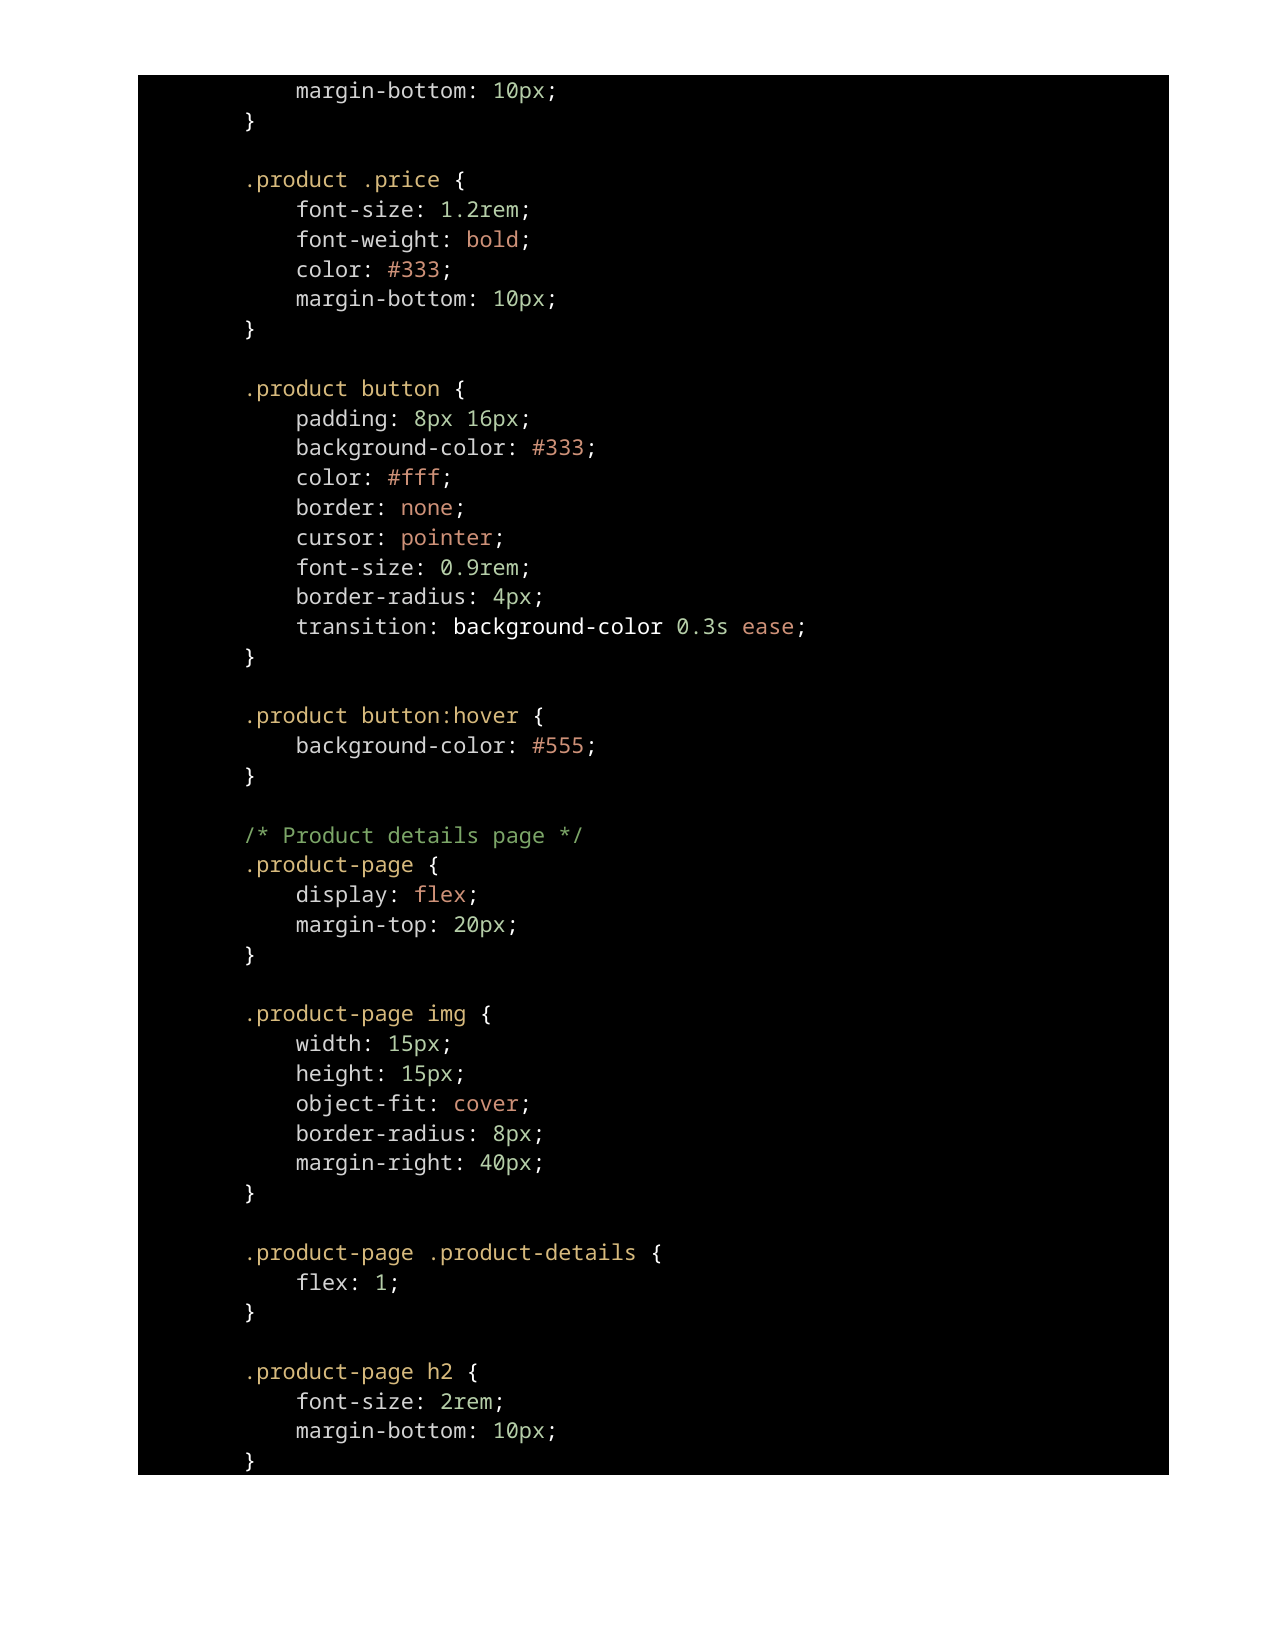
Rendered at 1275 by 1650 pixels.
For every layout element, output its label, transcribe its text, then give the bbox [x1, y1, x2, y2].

text border-radius: 4px; [138, 581, 1169, 611]
text transition: background-color 0.3s ease; [138, 611, 1169, 641]
text border: none; [138, 492, 1169, 522]
text color: #333; [138, 254, 1169, 283]
text } [138, 939, 1169, 969]
text } [138, 1177, 1169, 1207]
text } [138, 1296, 1169, 1326]
text width: 15px; [138, 1028, 1169, 1058]
text color: #fff; [138, 462, 1169, 492]
text margin-bottom: 10px; [138, 283, 1169, 313]
text background-color: #333; [138, 432, 1169, 462]
text margin-bottom: 10px; [138, 1416, 1169, 1445]
text border-radius: 8px; [138, 1118, 1169, 1147]
text } [138, 105, 1169, 134]
text /* Product details page */ [138, 820, 1169, 849]
text margin-bottom: 10px; [138, 75, 1169, 105]
text font-size: 0.9rem; [138, 552, 1169, 581]
text height: 15px; [138, 1058, 1169, 1088]
text background-color: #555; [138, 730, 1169, 760]
text } [138, 641, 1169, 671]
text object-fit: cover; [138, 1088, 1169, 1118]
text font-weight: bold; [138, 224, 1169, 254]
text font-size: 2rem; [138, 1386, 1169, 1416]
text .product-page h2 { [138, 1356, 1169, 1386]
text padding: 8px 16px; [138, 403, 1169, 432]
text .product button { [138, 373, 1169, 403]
text .product .price { [138, 164, 1169, 194]
text font-size: 1.2rem; [138, 194, 1169, 224]
text flex: 1; [138, 1267, 1169, 1296]
text .product-page img { [138, 998, 1169, 1028]
text } [138, 1445, 1169, 1475]
text display: flex; [138, 879, 1169, 909]
text .product-page .product-details { [138, 1237, 1169, 1267]
text .product-page { [138, 849, 1169, 879]
text margin-top: 20px; [138, 909, 1169, 939]
text } [138, 760, 1169, 790]
text } [138, 313, 1169, 343]
text .product button:hover { [138, 701, 1169, 730]
text cursor: pointer; [138, 522, 1169, 552]
text margin-right: 40px; [138, 1147, 1169, 1177]
